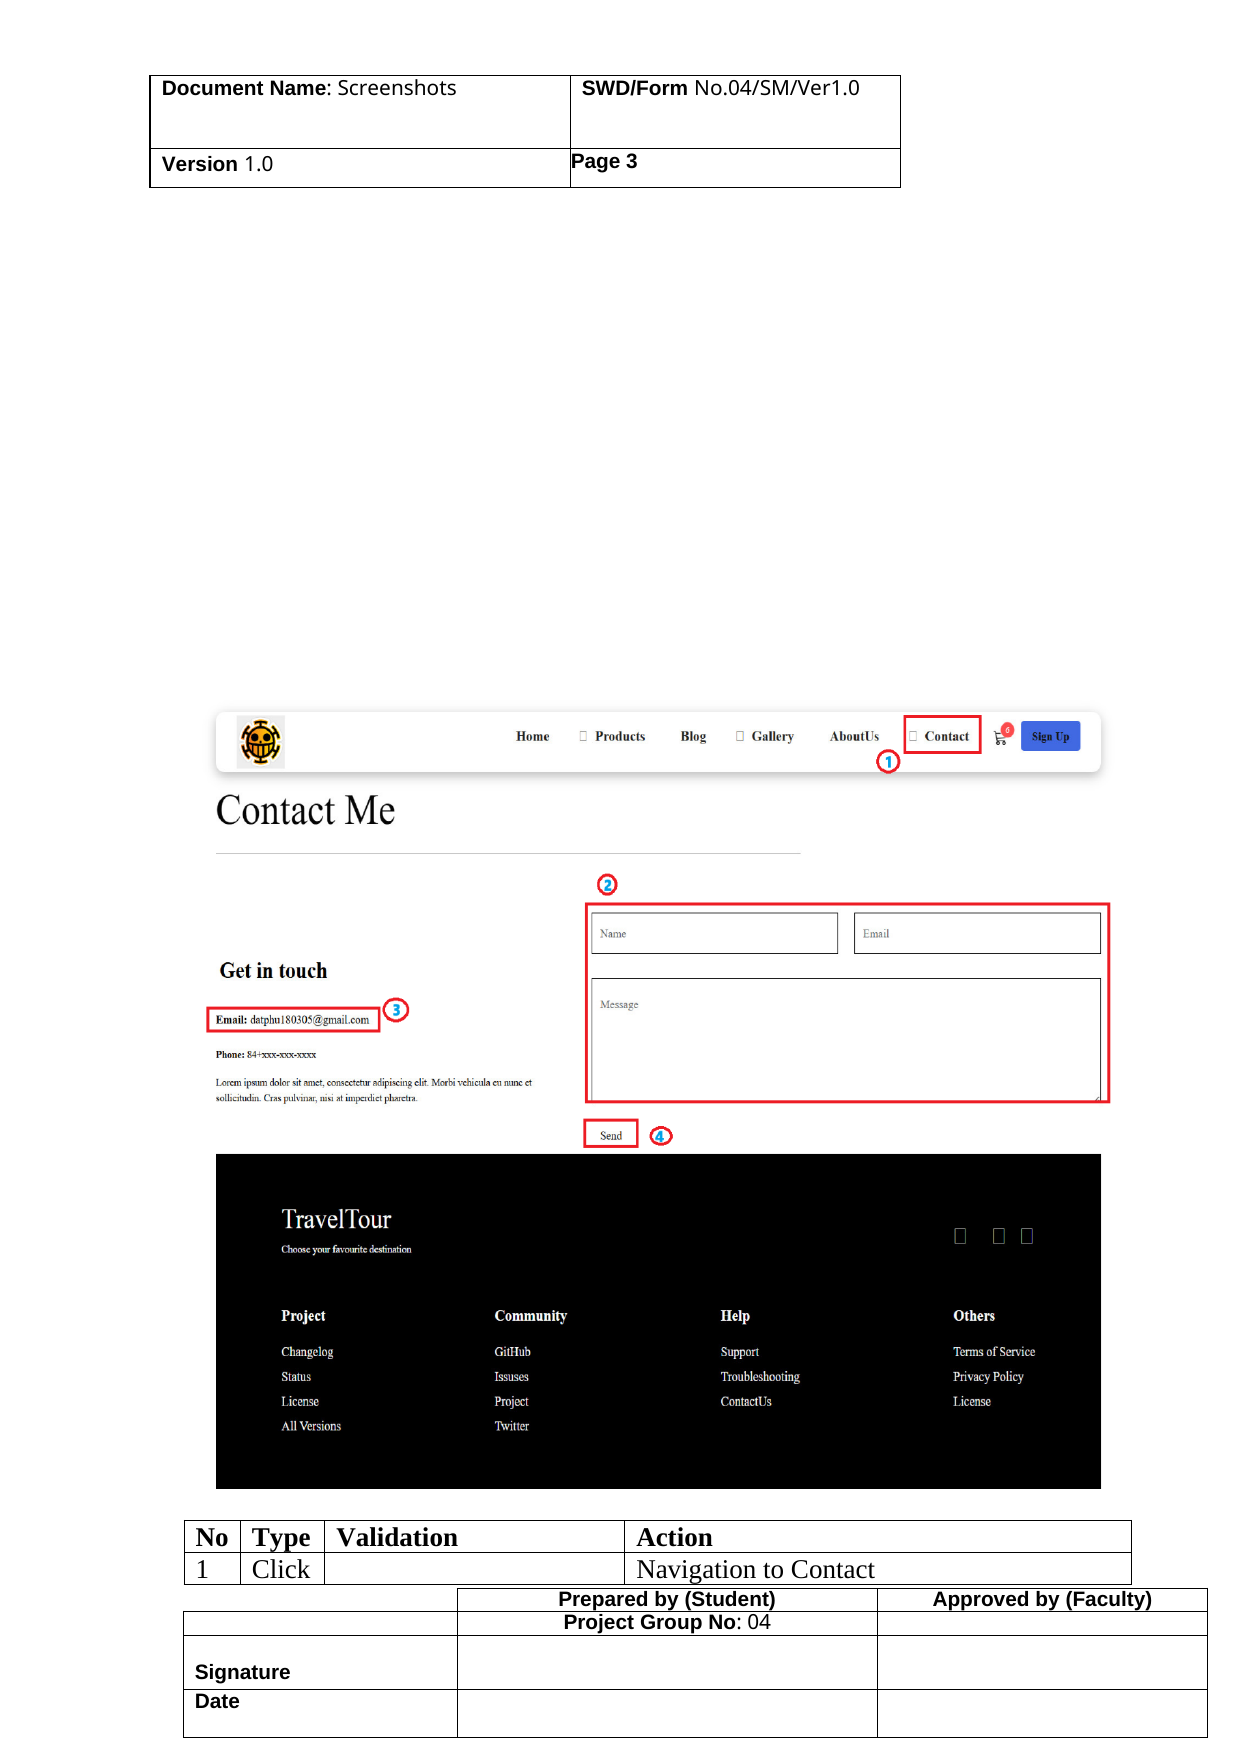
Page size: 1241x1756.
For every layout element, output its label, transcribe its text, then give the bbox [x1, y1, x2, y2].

table_cell [325, 1553, 624, 1584]
table_header No [185, 1521, 240, 1552]
table_header Action [625, 1521, 1131, 1552]
table_header Validation [325, 1521, 624, 1552]
table_cell 1 [185, 1553, 240, 1584]
table_header Type [241, 1521, 324, 1552]
picture [150, 667, 1166, 1489]
table_cell Click [241, 1553, 324, 1584]
table_cell Navigation to Contact [625, 1553, 1131, 1584]
